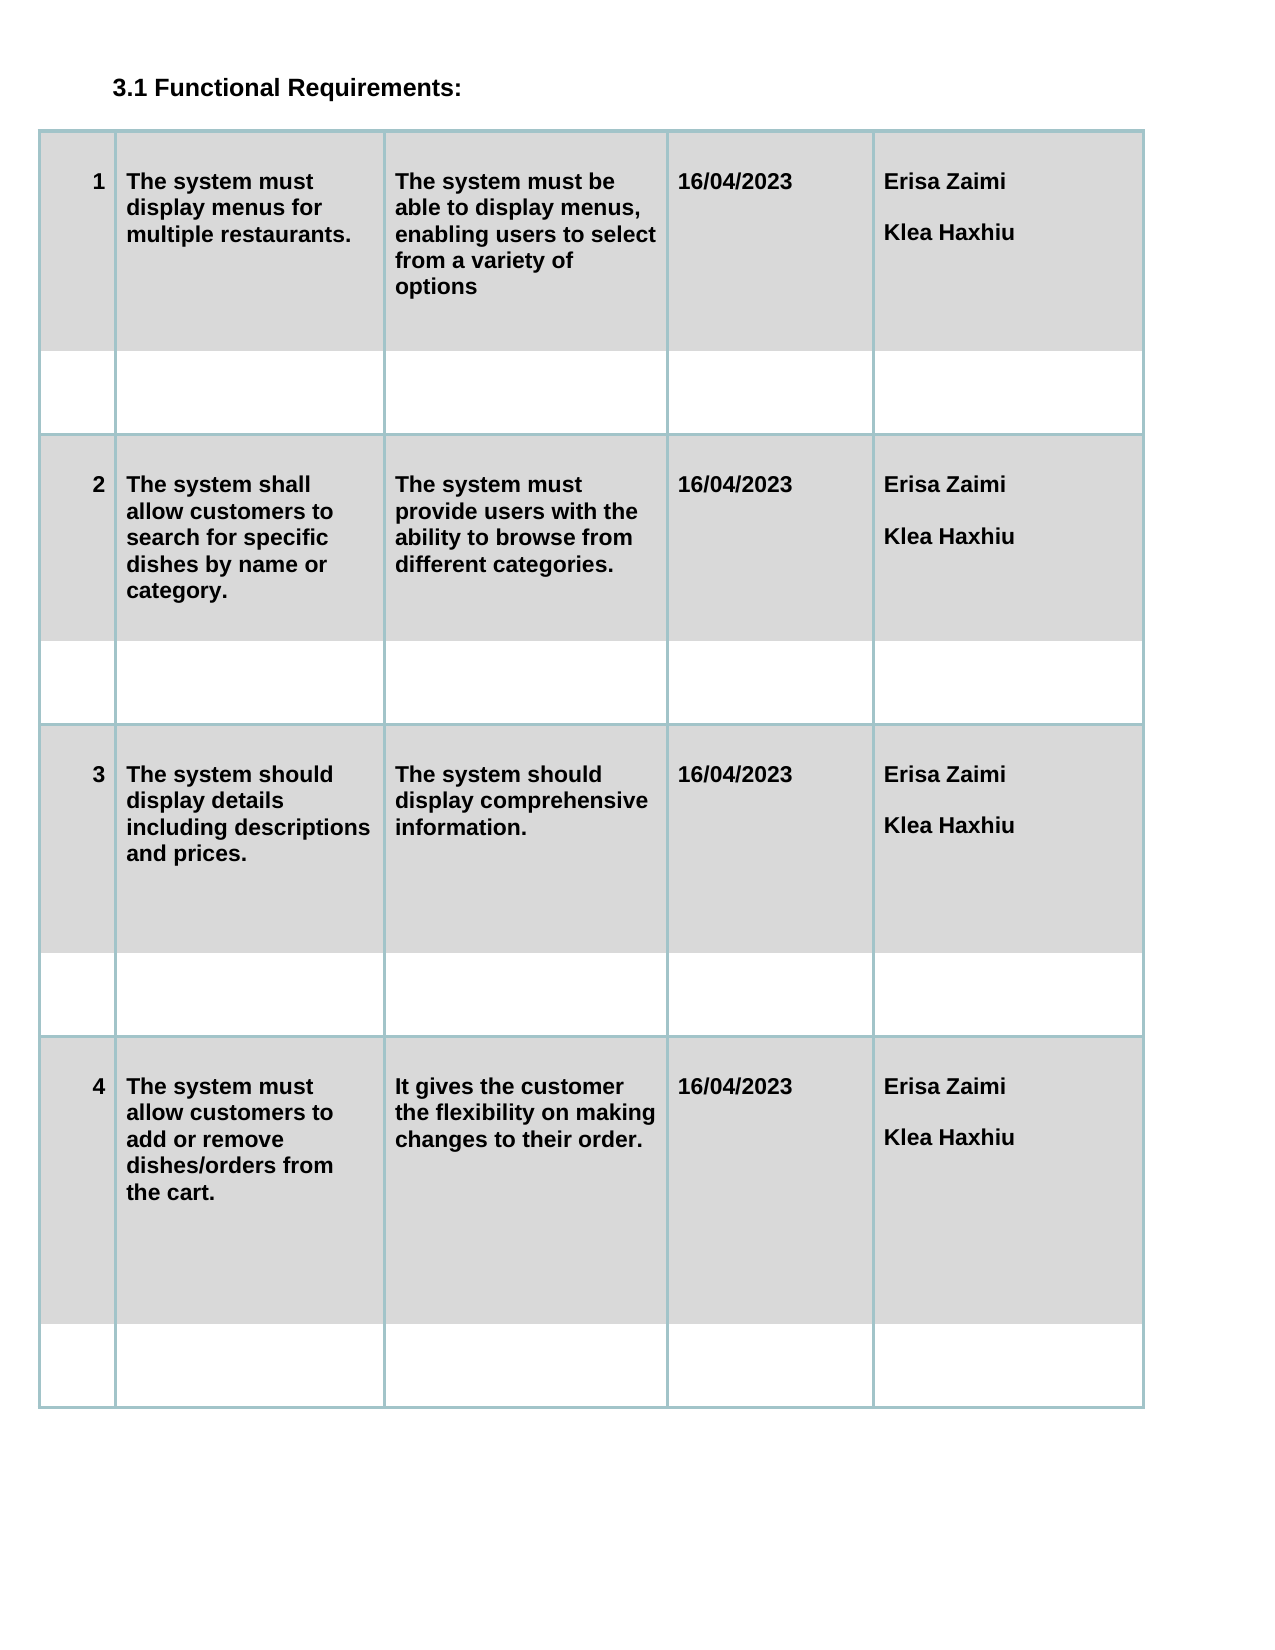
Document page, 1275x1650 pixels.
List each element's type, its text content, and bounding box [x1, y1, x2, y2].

table_header 1 [41, 133, 114, 351]
table_header 16/04/2023 [669, 133, 872, 351]
table_cell [875, 953, 1142, 1034]
table_cell 16/04/2023 [669, 726, 872, 953]
table_cell [386, 1324, 666, 1406]
table_cell The system should display comprehensive information. [386, 726, 666, 953]
table_cell It gives the customer the flexibility on making changes to their order. [386, 1038, 666, 1324]
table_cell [875, 1038, 1142, 1324]
table_cell [669, 1324, 872, 1406]
table_header Erisa Zaimi Klea Haxhiu [875, 133, 1142, 351]
table_cell 16/04/2023 [669, 436, 872, 641]
table_cell [669, 953, 872, 1034]
table_cell [41, 641, 114, 722]
table_header The system must display menus for multiple restaurants. [117, 133, 383, 351]
table_cell [117, 351, 383, 433]
table_cell [386, 351, 666, 433]
table_cell [41, 351, 114, 433]
table_cell [386, 953, 666, 1034]
table_cell [669, 351, 872, 433]
table_cell The system must allow customers to add or remove dishes/orders from the cart. [117, 1038, 383, 1324]
table_cell 16/04/2023 [669, 1038, 872, 1324]
table_cell The system should display details including descriptions and prices. [117, 726, 383, 953]
table_cell 2 [41, 436, 114, 641]
table_cell [117, 1324, 383, 1406]
table_cell [41, 1324, 114, 1406]
table_cell [669, 641, 872, 722]
table_cell [875, 641, 1142, 722]
table_cell [41, 953, 114, 1034]
table_cell Erisa Zaimi Klea Haxhiu [875, 436, 1142, 641]
table_cell [117, 953, 383, 1034]
table_cell Erisa Zaimi Klea Haxhiu [875, 726, 1142, 953]
table_cell The system shall allow customers to search for specific dishes by name or category. [117, 436, 383, 641]
table_cell [875, 351, 1142, 433]
table_cell 3 [41, 726, 114, 953]
table_cell 4 [41, 1038, 114, 1324]
table_cell [875, 1324, 1142, 1406]
text 3.1 Functional Requirements: [112, 73, 1250, 102]
table_cell [386, 641, 666, 722]
table_cell The system must provide users with the ability to browse from different categories. [386, 436, 666, 641]
table_header The system must be able to display menus, enabling users to select from a variety of options [386, 133, 666, 351]
table_cell [117, 641, 383, 722]
